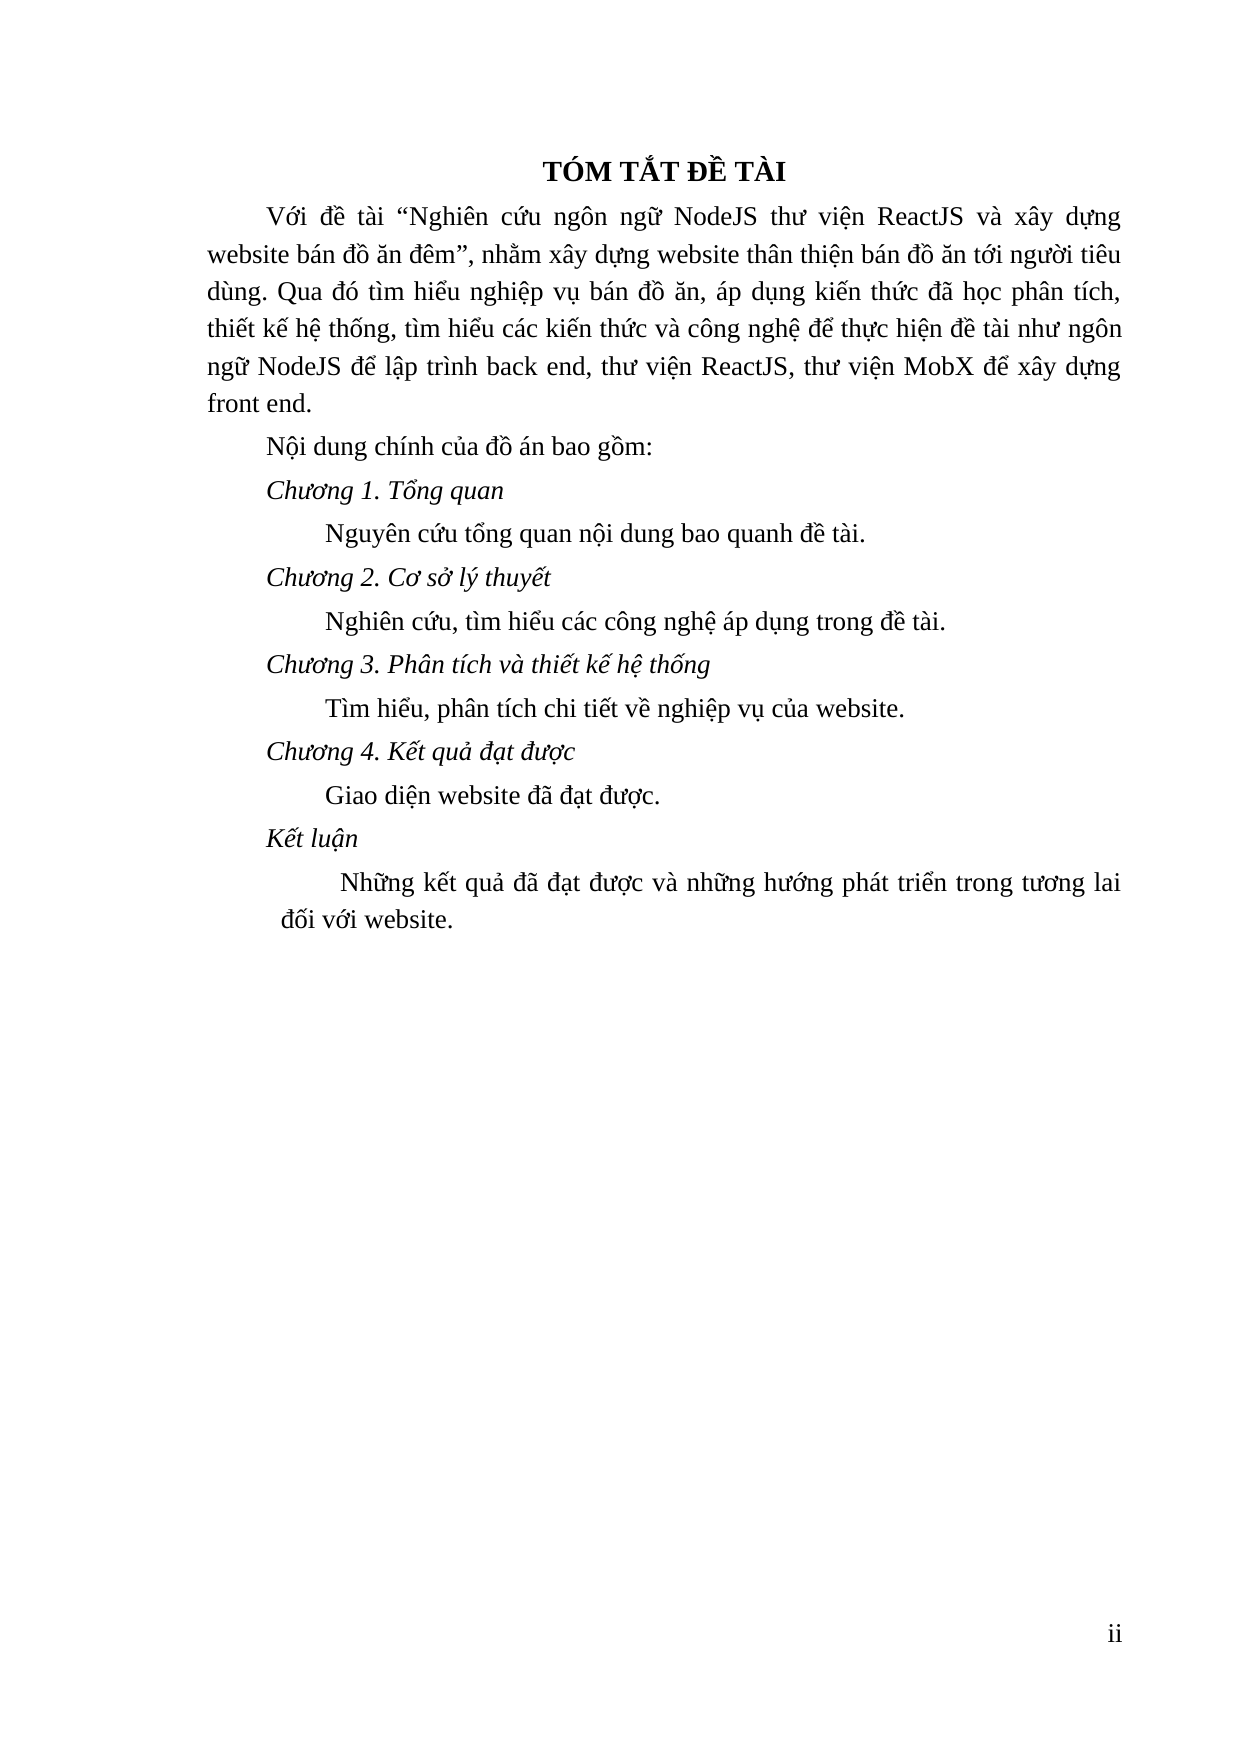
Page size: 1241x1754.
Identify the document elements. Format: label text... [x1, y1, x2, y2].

text Nội dung chính của đồ án bao gồm: [207, 430, 1122, 462]
text Chương 1. Tổng quan [207, 474, 1122, 505]
text Kết luận [207, 822, 1122, 853]
text Với đề tài “Nghiên cứu ngôn ngữ NodeJS thư viện ReactJS và xây dựng website bán đồ ăn đêm”, nhằm xây dựng website thân thiện bán đồ ăn tới người tiêu dùng. Qua đó tìm hiểu nghiệp vụ bán đồ ăn, áp dụng kiến thức đã học phân tích, thiết kế hệ thống, tìm hiểu các kiến thức và công nghệ để thực hiện đề tài như ngôn ngữ NodeJS để lập trình back end, thư viện ReactJS, thư viện MobX để xây dựng front end. [207, 306, 1122, 418]
text Những kết quả đã đạt được và những hướng phát triển trong tương lai đối với website. [281, 866, 1122, 934]
text Tìm hiểu, phân tích chi tiết về nghiệp vụ của website. [266, 692, 1122, 723]
text Chương 4. Kết quả đạt được [207, 735, 1122, 766]
text Chương 3. Phân tích và thiết kế hệ thống [207, 648, 1122, 679]
text Nguyên cứu tổng quan nội dung bao quanh đề tài. [266, 517, 1122, 549]
text Chương 2. Cơ sở lý thuyết [207, 561, 1122, 592]
text Nghiên cứu, tìm hiểu các công nghệ áp dụng trong đề tài. [266, 604, 1122, 636]
subtitle TÓM TẮT ĐỀ TÀI [207, 154, 1122, 187]
text Giao diện website đã đạt được. [266, 779, 1122, 810]
text Với đề tài “Nghiên cứu ngôn ngữ NodeJS thư viện ReactJS và xây dựng website bán đồ ăn đêm”, nhằm xây dựng website thân thiện bán đồ ăn tới người tiêu dùng. Qua đó tìm hiểu nghiệp vụ bán đồ ăn, áp dụng kiến thức đã học phân tích, thiết kế hệ thống, tìm hiểu các kiến thức và công nghệ để thực hiện đề tài như ngôn ngữ NodeJS để lập trình back end, thư viện ReactJS, thư viện MobX để xây dựng front end. [207, 200, 1122, 275]
